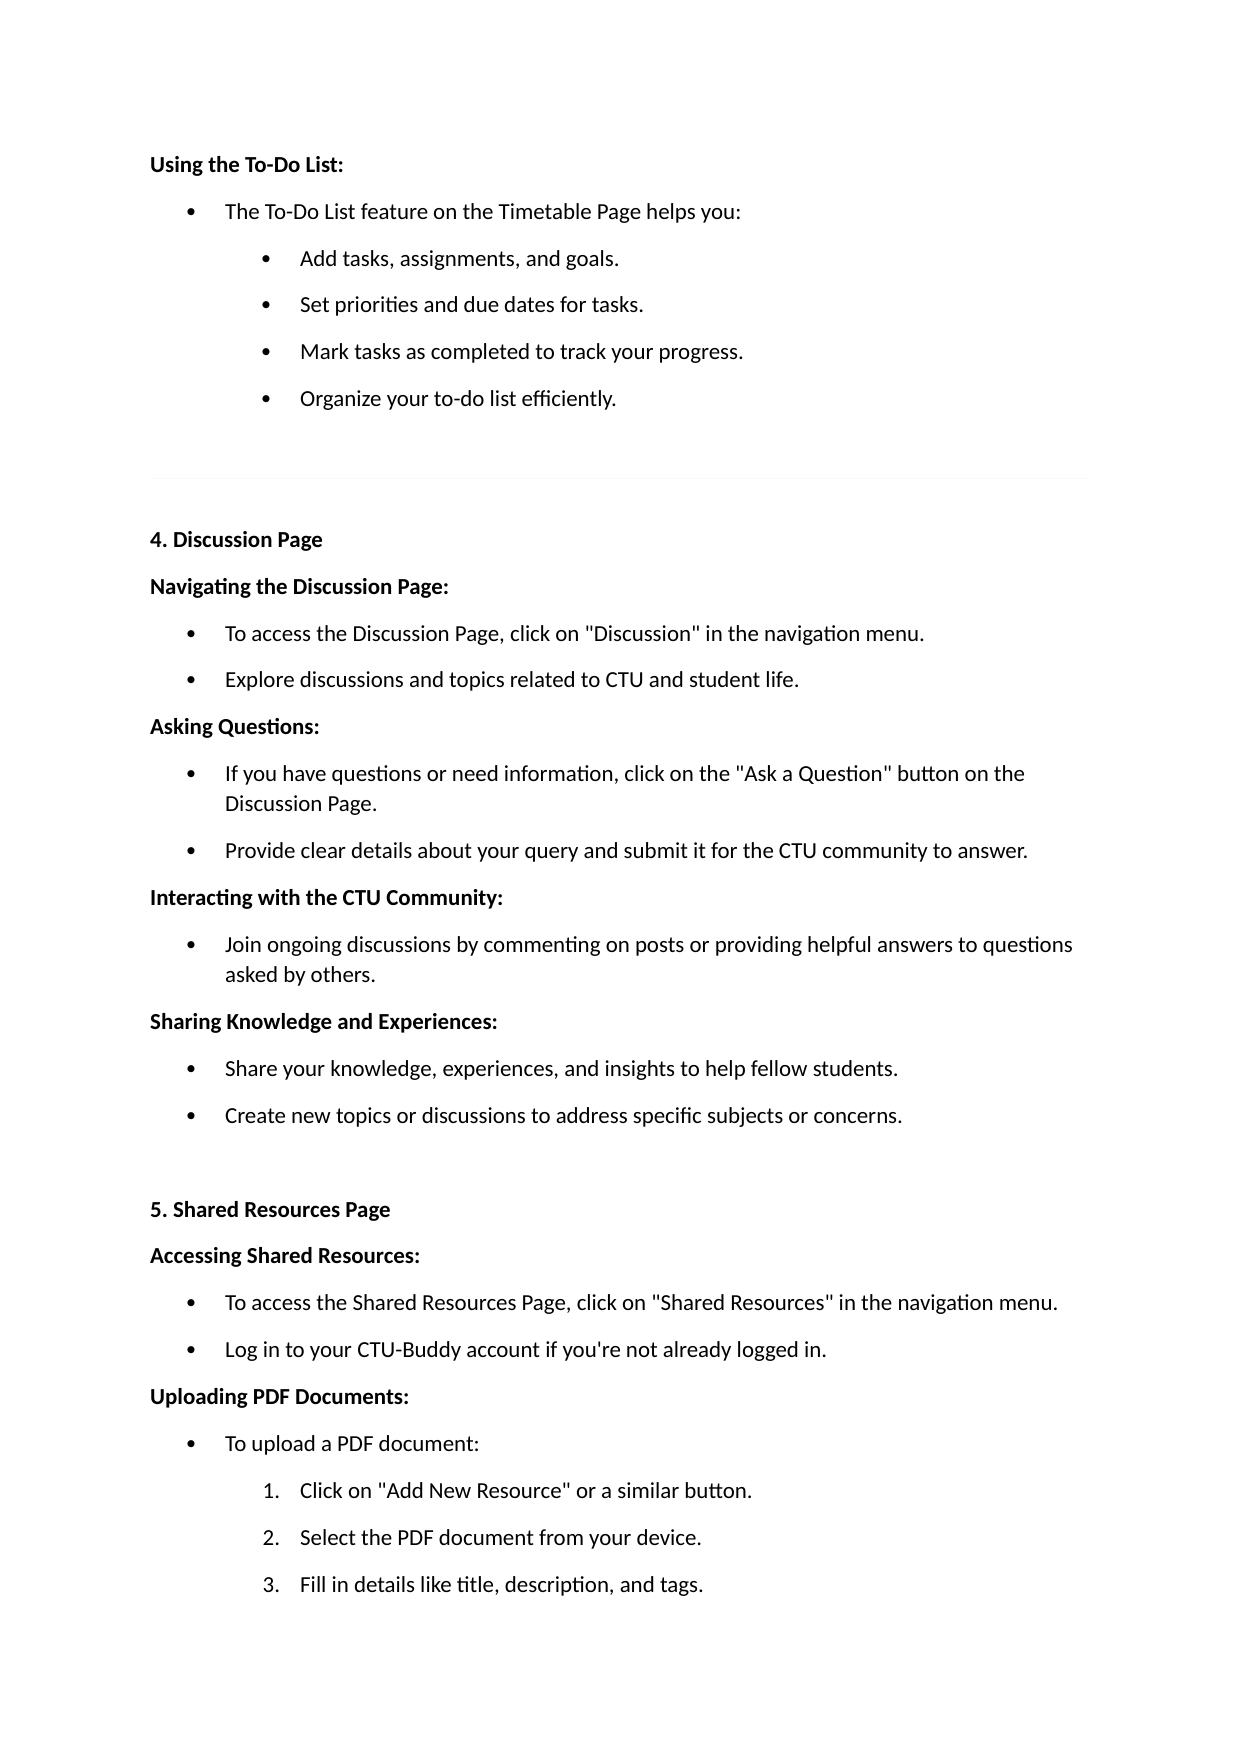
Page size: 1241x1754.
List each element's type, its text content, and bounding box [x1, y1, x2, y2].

list The To-Do List feature on the Timetable Page helps you: [187, 197, 1090, 225]
list Log in to your CTU-Buddy account if you're not already logged in. [187, 1335, 1090, 1363]
list Share your knowledge, experiences, and insights to help fellow students. [187, 1054, 1090, 1082]
list Explore discussions and topics related to CTU and student life. [187, 666, 1090, 694]
list Set priorities and due dates for tasks. [262, 291, 1090, 319]
list Provide clear details about your query and submit it for the CTU community to answer. [187, 836, 1090, 864]
text Uploading PDF Documents: [150, 1382, 1090, 1410]
list To upload a PDF document: [187, 1429, 1090, 1457]
text Sharing Knowledge and Experiences: [150, 1007, 1090, 1035]
text Accessing Shared Resources: [150, 1242, 1090, 1270]
text Navigating the Discussion Page: [150, 572, 1090, 600]
list If you have questions or need information, click on the "Ask a Question" button on the Discussion Page. [187, 759, 1090, 818]
text Asking Questions: [150, 712, 1090, 741]
list Create new topics or discussions to address specific subjects or concerns. [187, 1101, 1090, 1129]
list Add tasks, assignments, and goals. [262, 244, 1090, 272]
list Mark tasks as completed to track your progress. [262, 337, 1090, 366]
text 5. Shared Resources Page [150, 1195, 1090, 1223]
list Organize your to-do list efficiently. [262, 384, 1090, 412]
list Fill in details like title, description, and tags. [262, 1570, 1090, 1598]
list Select the PDF document from your device. [262, 1523, 1090, 1551]
list To access the Shared Resources Page, click on "Shared Resources" in the navigation menu. [187, 1288, 1090, 1317]
list Join ongoing discussions by commenting on posts or providing helpful answers to questions asked by others. [187, 930, 1090, 988]
list To access the Discussion Page, click on "Discussion" in the navigation menu. [187, 619, 1090, 647]
text 4. Discussion Page [150, 525, 1090, 553]
text Using the To-Do List: [150, 150, 1090, 178]
text Interacting with the CTU Community: [150, 883, 1090, 911]
list Click on "Add New Resource" or a similar button. [262, 1476, 1090, 1504]
